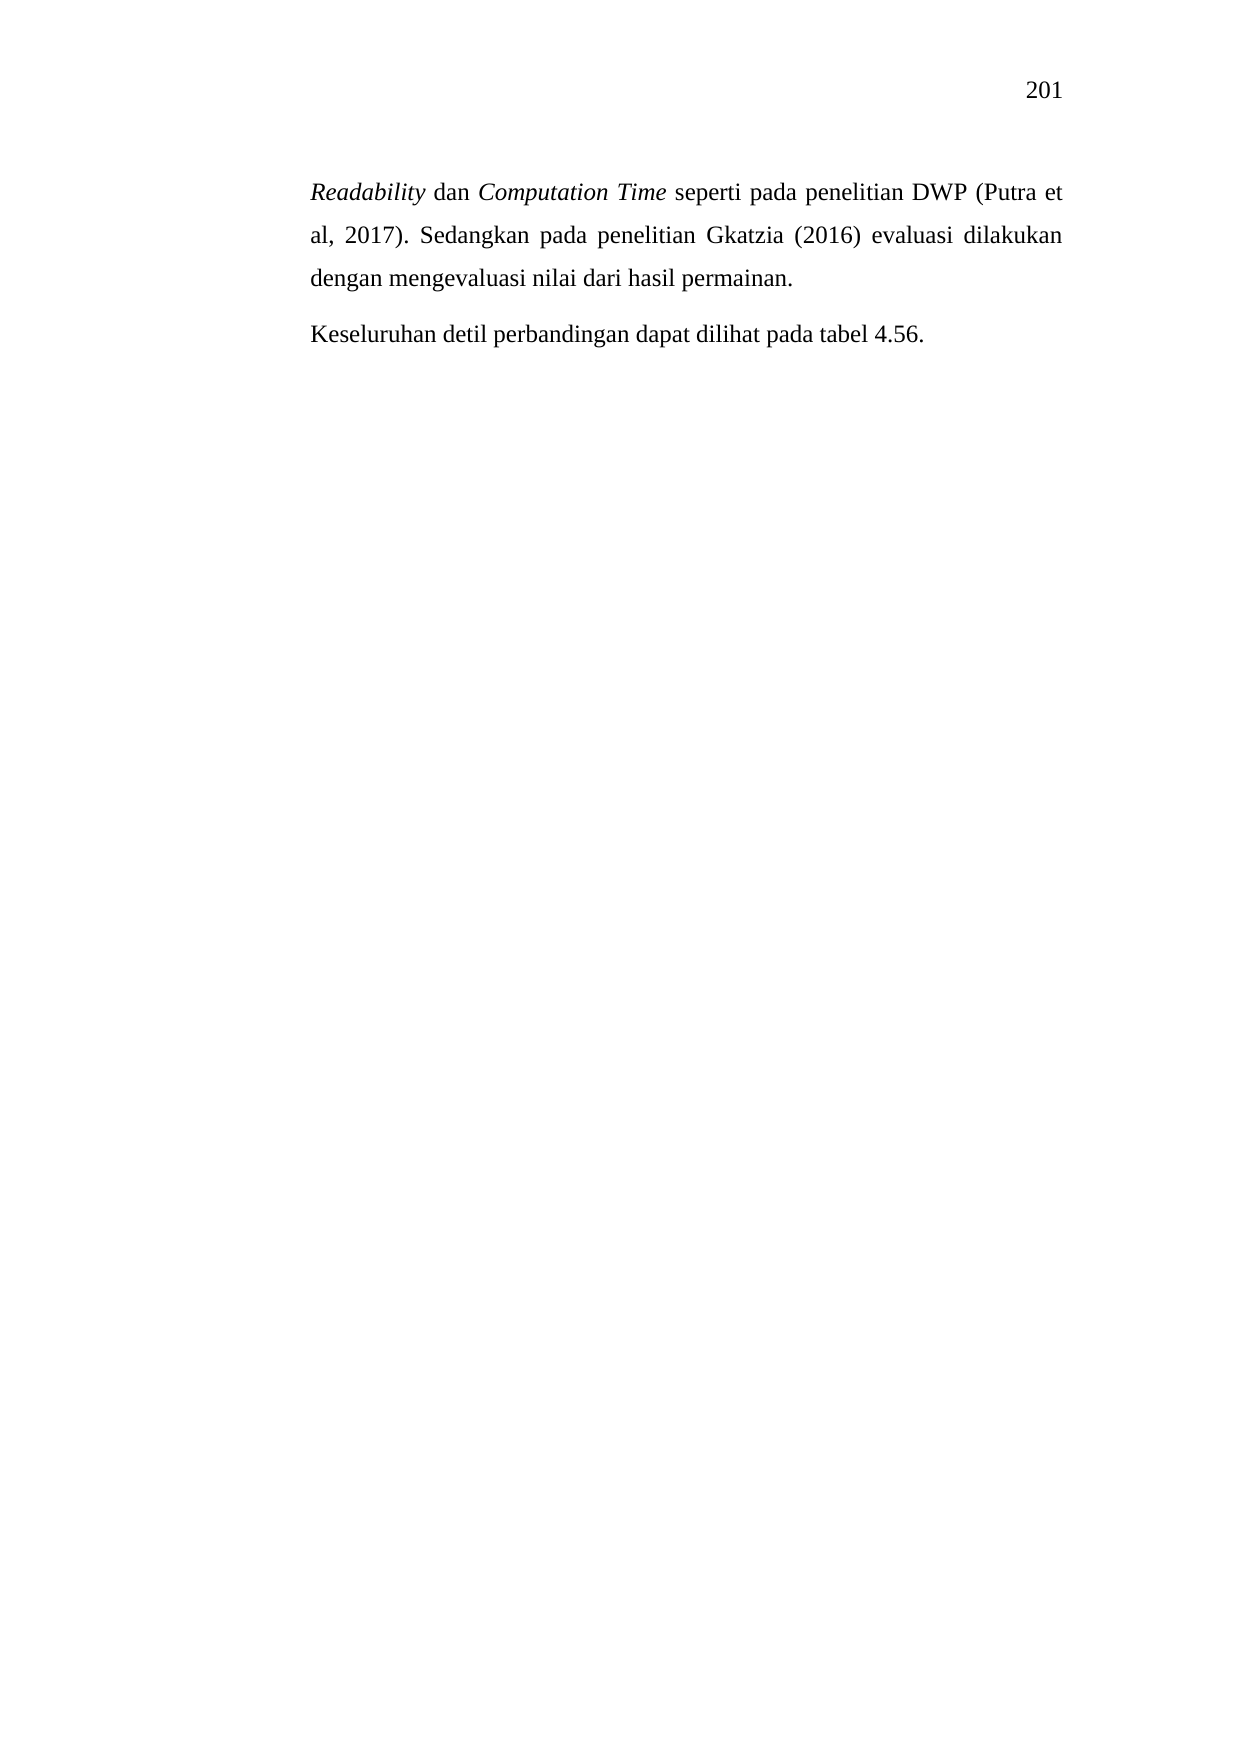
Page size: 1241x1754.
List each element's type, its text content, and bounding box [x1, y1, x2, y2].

text Keseluruhan detil perbandingan dapat dilihat pada tabel 4.56. [236, 319, 1063, 348]
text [310, 177, 1063, 292]
